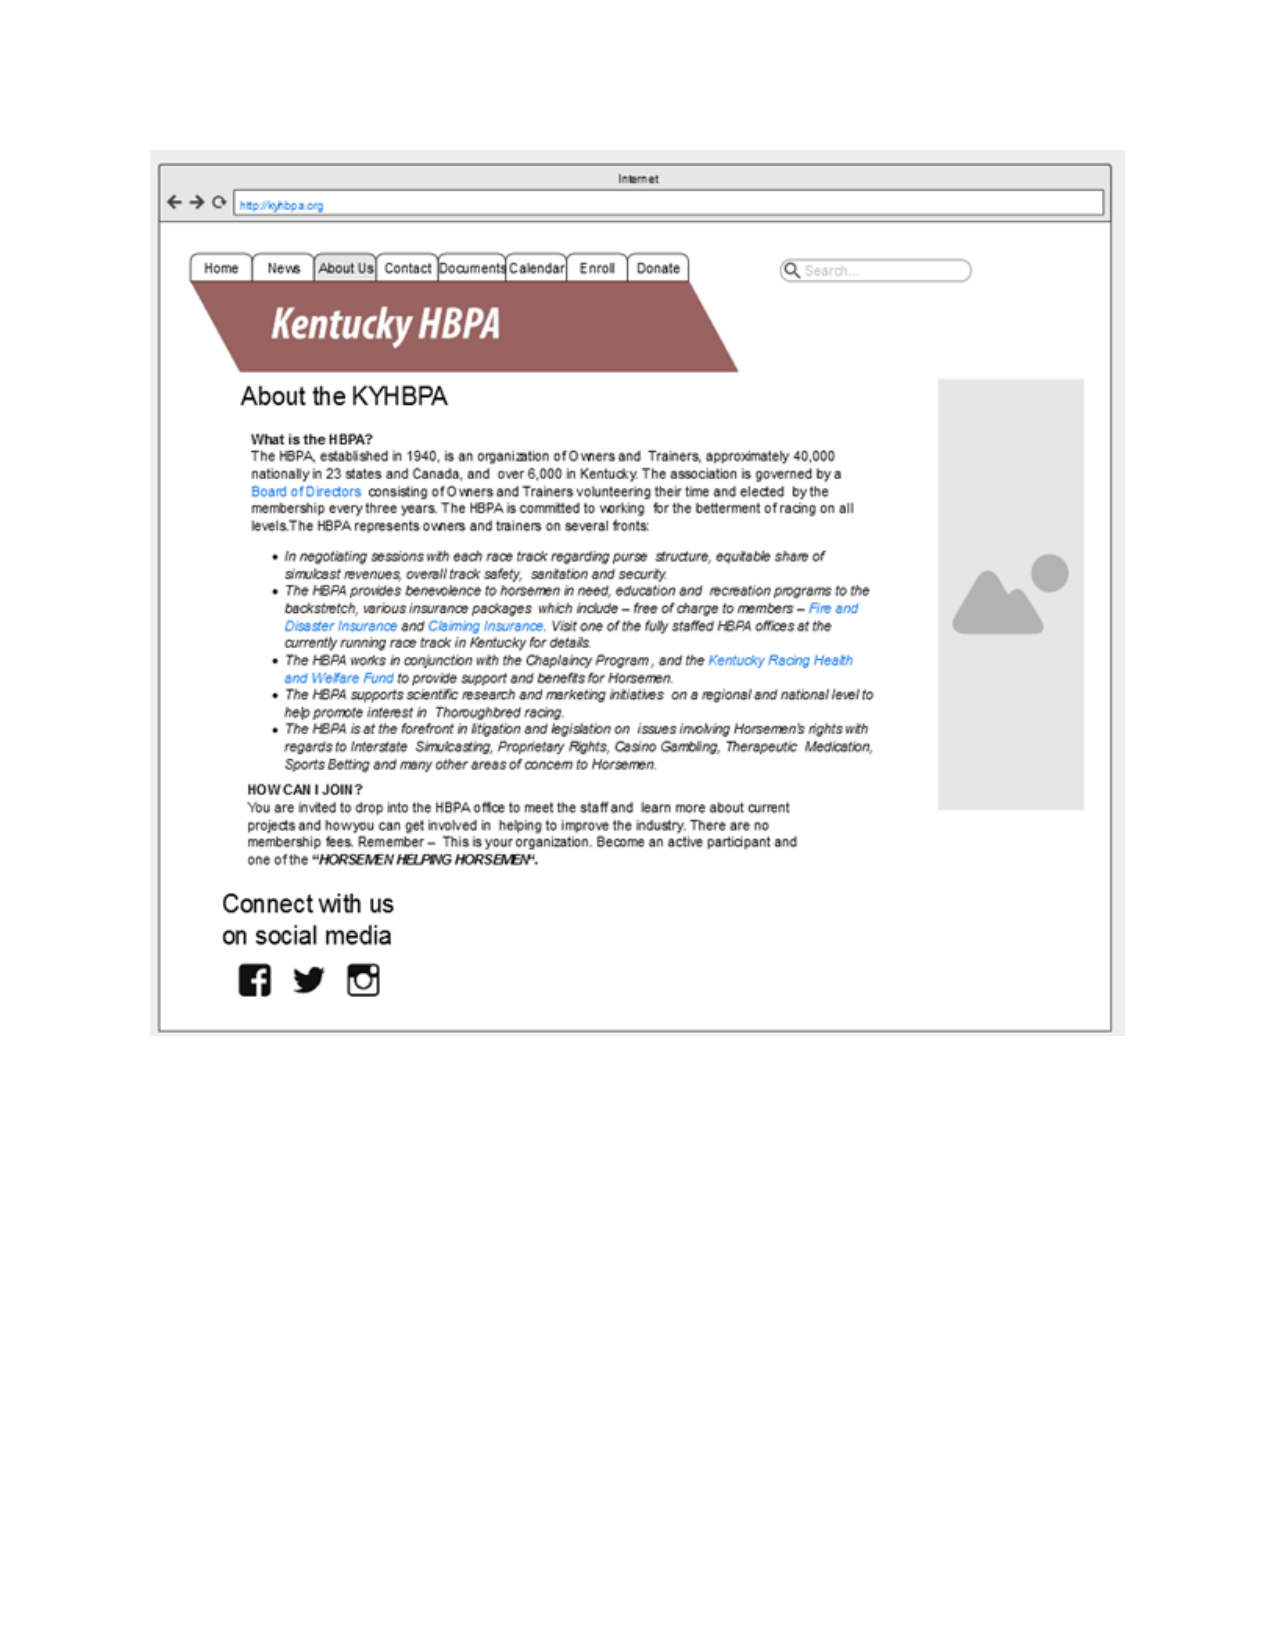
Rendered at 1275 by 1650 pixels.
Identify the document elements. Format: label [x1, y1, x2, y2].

picture [150, 150, 1125, 1036]
